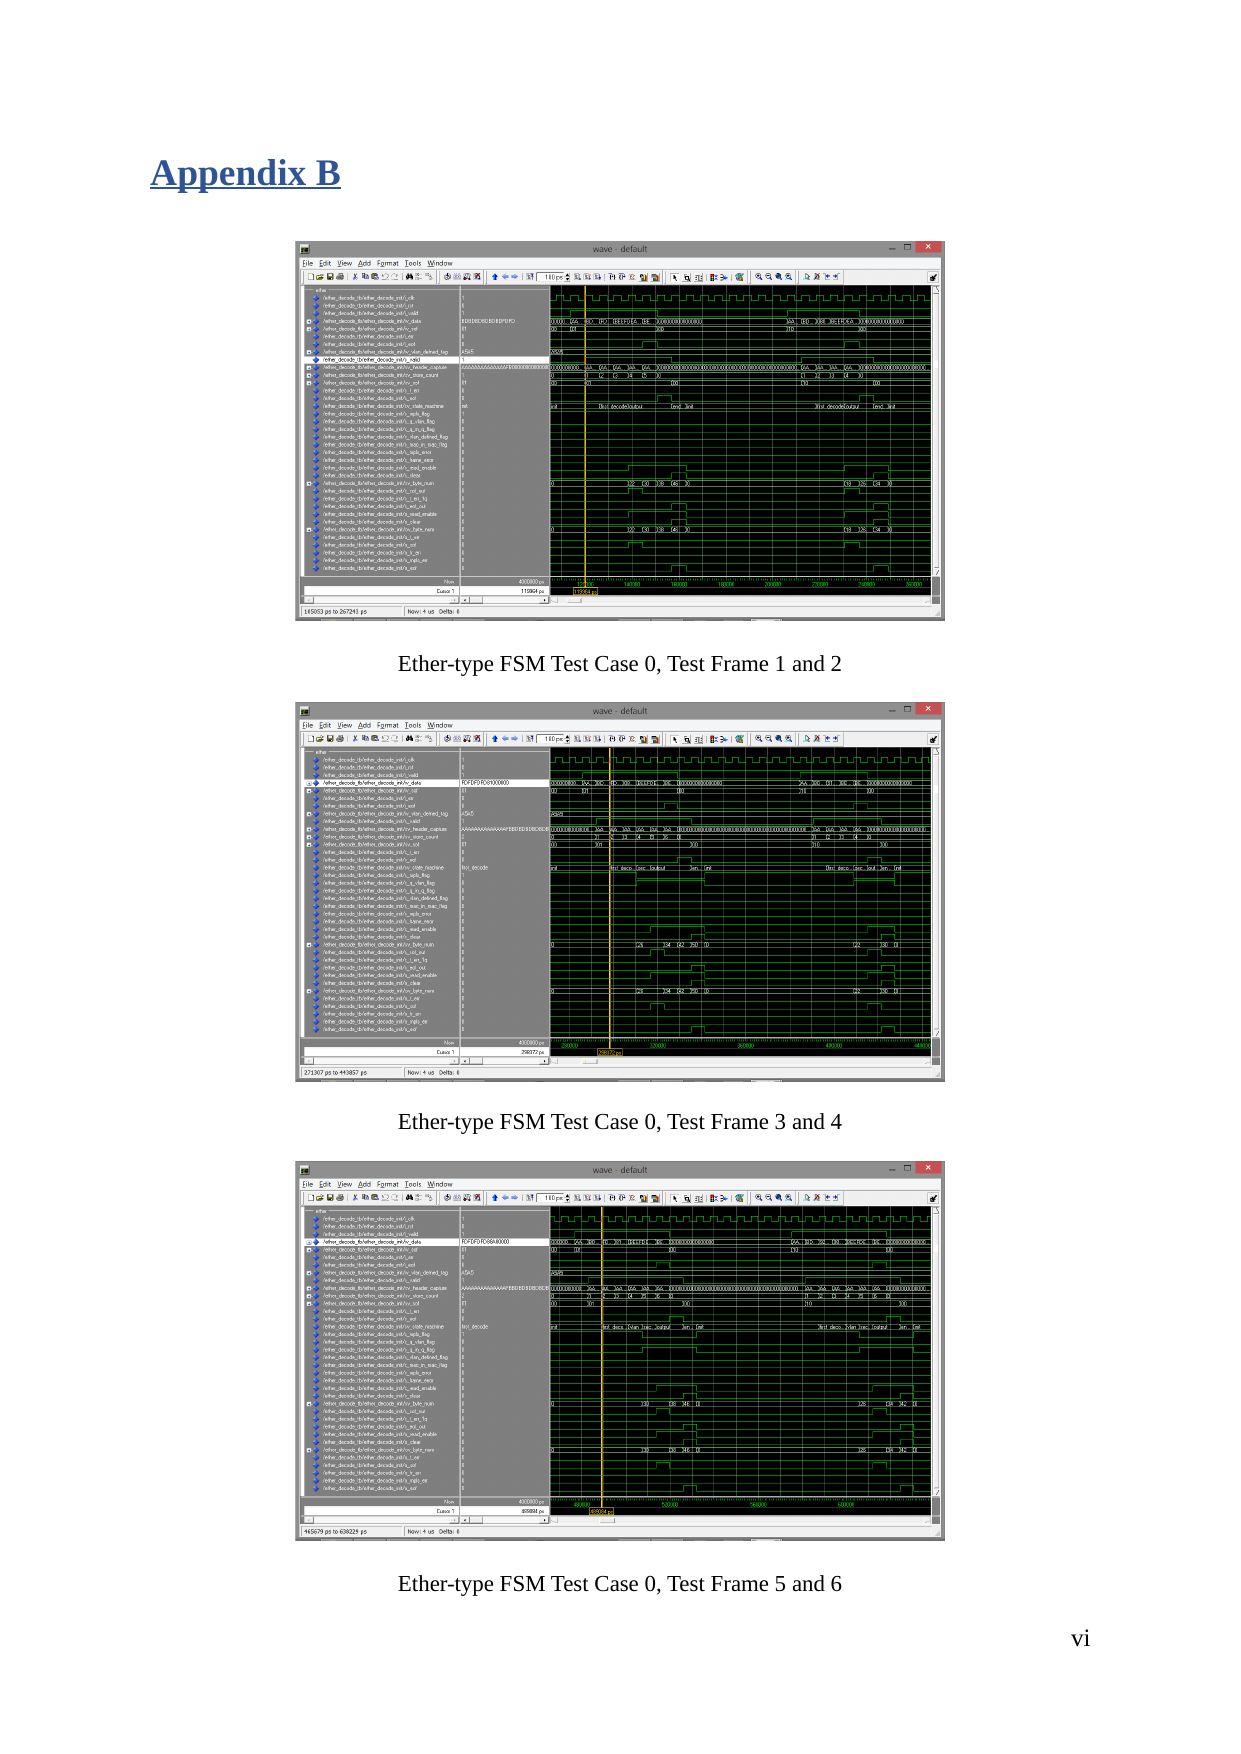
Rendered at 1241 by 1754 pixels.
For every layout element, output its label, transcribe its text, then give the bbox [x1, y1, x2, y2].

text Ether-type FSM Test Case 0, Test Frame 3 and 4 [150, 1108, 1090, 1135]
picture [295, 241, 945, 621]
text Appendix B [150, 150, 1090, 193]
text Ether-type FSM Test Case 0, Test Frame 1 and 2 [150, 649, 1090, 676]
picture [295, 1161, 945, 1541]
text Ether-type FSM Test Case 0, Test Frame 5 and 6 [150, 1570, 1090, 1596]
picture [295, 702, 945, 1082]
